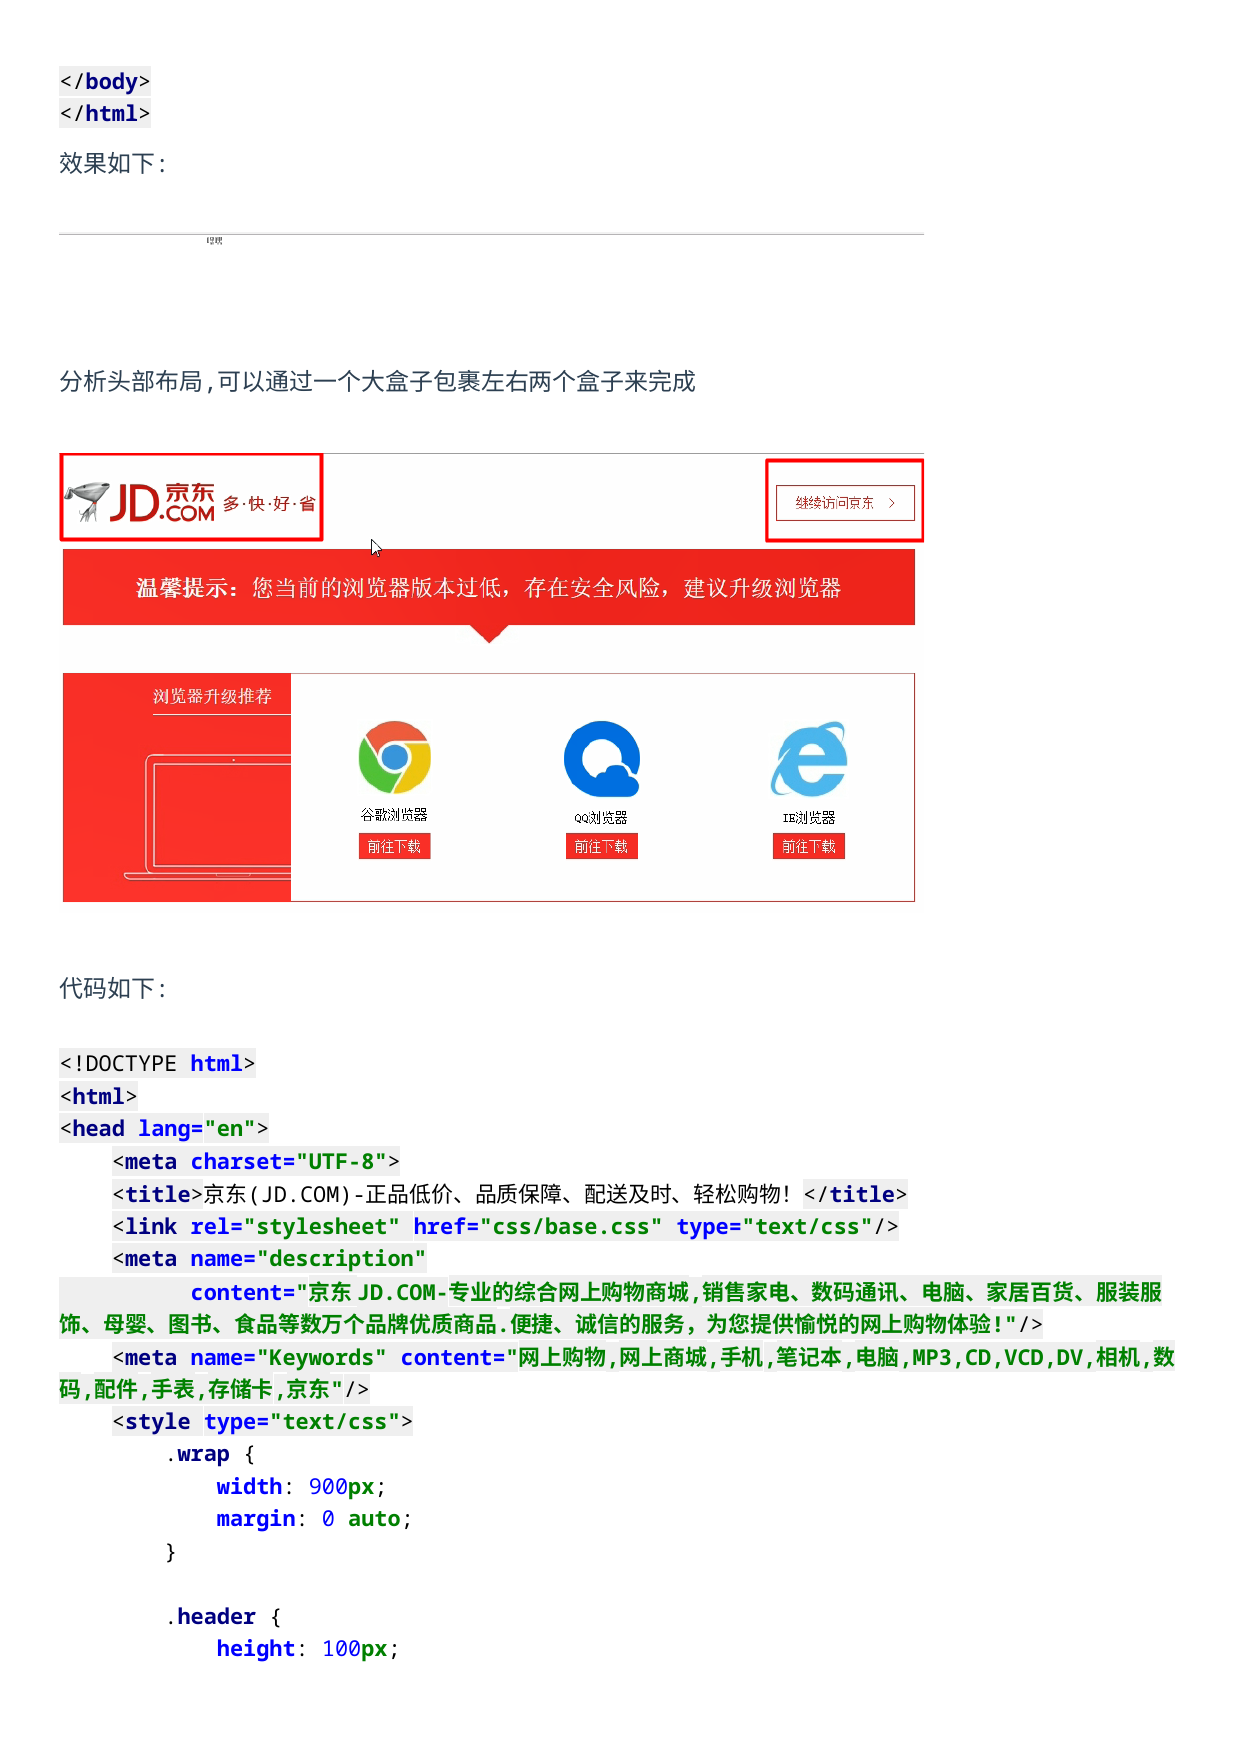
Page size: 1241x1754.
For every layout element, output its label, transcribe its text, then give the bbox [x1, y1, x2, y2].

text 分析头部布局,可以通过一个大盒子包裹左右两个盒子来完成 [59, 347, 1181, 412]
picture [59, 453, 925, 913]
text 代码如下: [59, 954, 1181, 1019]
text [59, 64, 1181, 129]
text 效果如下: [59, 129, 1181, 194]
picture [59, 232, 925, 309]
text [59, 1047, 1181, 1664]
